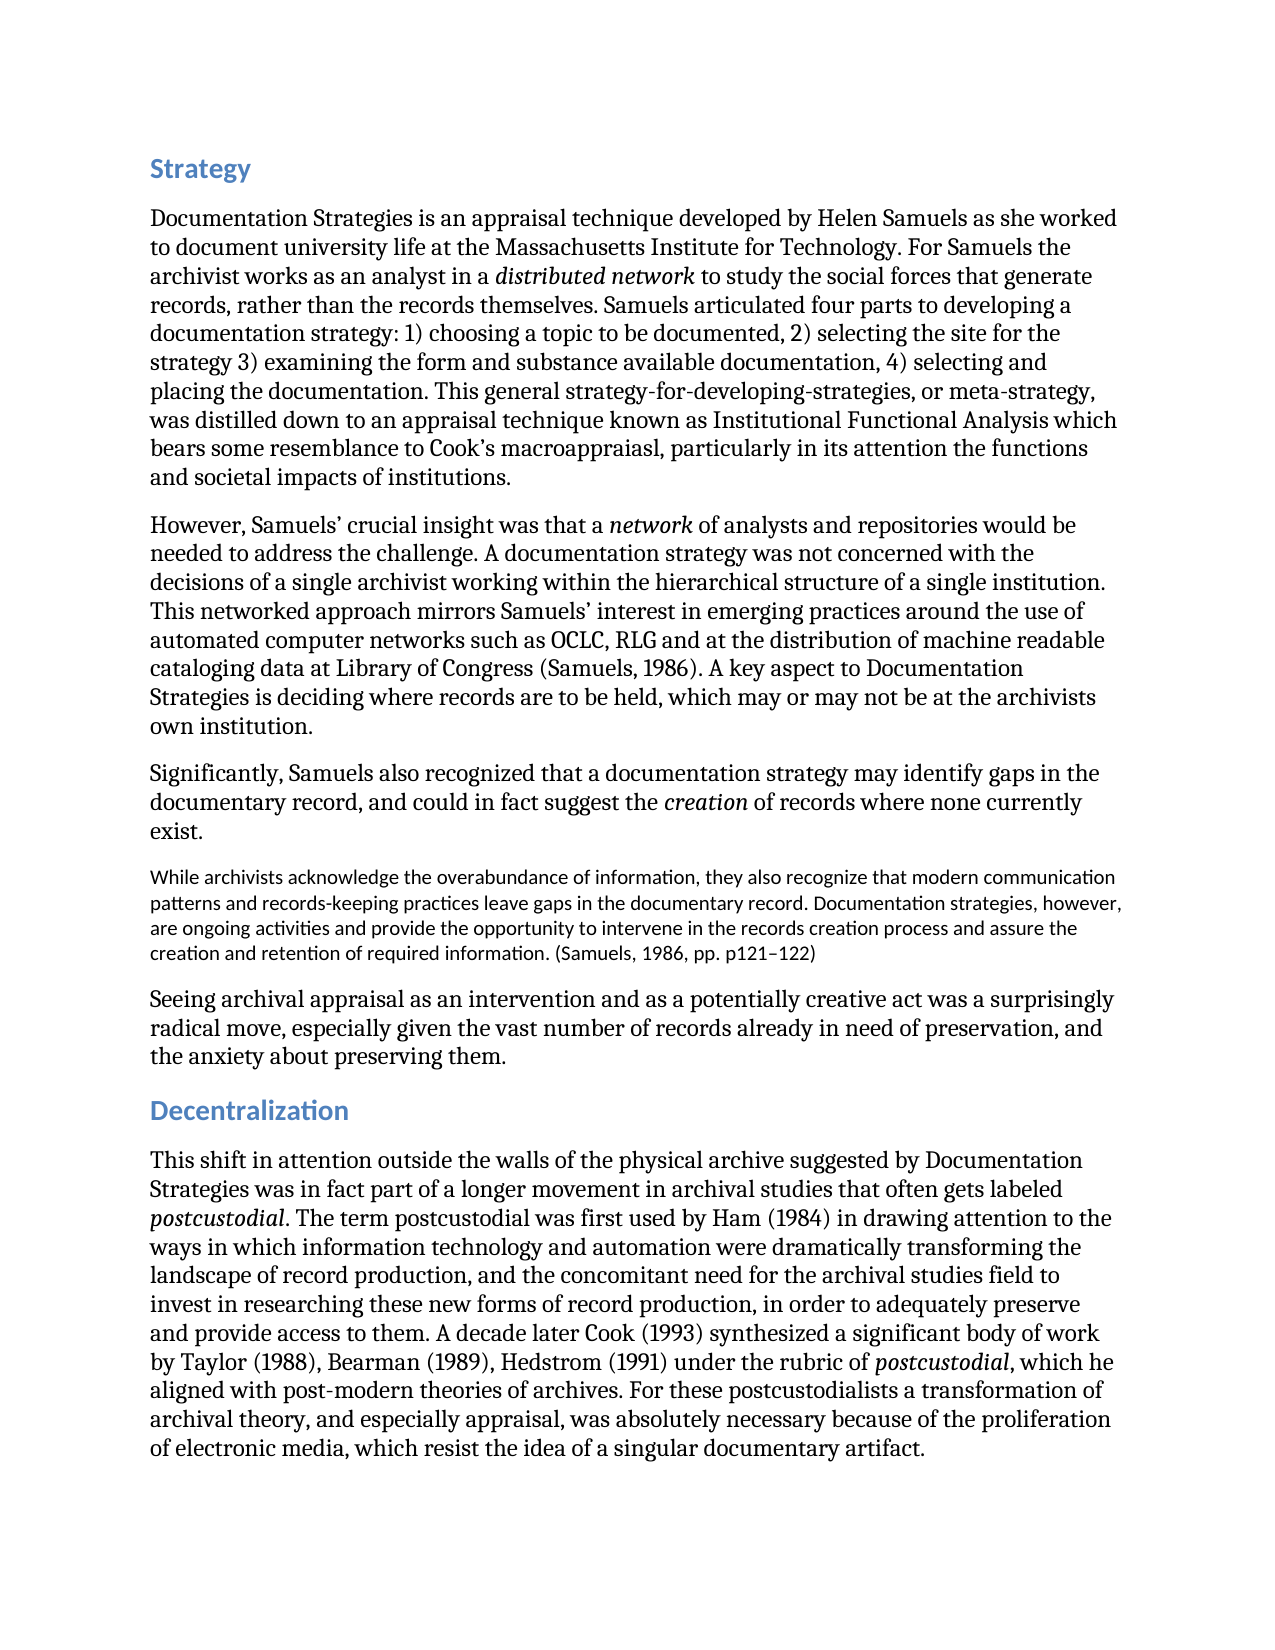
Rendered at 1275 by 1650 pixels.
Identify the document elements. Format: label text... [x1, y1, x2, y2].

text Significantly, Samuels also recognized that a documentation strategy may identify gaps in the documentary record, and could in fact suggest the creation of records where none currently exist. [150, 759, 1125, 846]
text Seeing archival appraisal as an intervention and as a potentially creative act was a surprisingly radical move, especially given the vast number of records already in need of preservation, and the anxiety about preserving them. [150, 985, 1125, 1071]
text While archivists acknowledge the overabundance of information, they also recognize that modern communication patterns and records-keeping practices leave gaps in the documentary record. Documentation strategies, however, are ongoing activities and provide the opportunity to intervene in the records creation process and assure the creation and retention of required information. (Samuels, 1986, pp. p121–122) [150, 864, 1125, 966]
text This shift in attention outside the walls of the physical archive suggested by Documentation Strategies was in fact part of a longer movement in archival studies that often gets labeled postcustodial. The term postcustodial was first used by Ham (1984) in drawing attention to the ways in which information technology and automation were dramatically transforming the landscape of record production, and the concomitant need for the archival studies field to invest in researching these new forms of record production, in order to adequately preserve and provide access to them. A decade later Cook (1993) synthesized a significant body of work by Taylor (1988), Bearman (1989), Hedstrom (1991) under the rubric of postcustodial, which he aligned with post-modern theories of archives. For these postcustodialists a transformation of archival theory, and especially appraisal, was absolutely necessary because of the proliferation of electronic media, which resist the idea of a singular documentary artifact. [150, 1146, 1125, 1462]
text Documentation Strategies is an appraisal technique developed by Helen Samuels as she worked to document university life at the Massachusetts Institute for Technology. For Samuels the archivist works as an analyst in a distributed network to study the social forces that generate records, rather than the records themselves. Samuels articulated four parts to developing a documentation strategy: 1) choosing a topic to be documented, 2) selecting the site for the strategy 3) examining the form and substance available documentation, 4) selecting and placing the documentation. This general strategy-for-developing-strategies, or meta-strategy, was distilled down to an appraisal technique known as Institutional Functional Analysis which bears some resemblance to Cook’s macroappraiasl, particularly in its attention the functions and societal impacts of institutions. [150, 204, 1125, 492]
subtitle Strategy [150, 150, 1125, 186]
subtitle Decentralization [150, 1092, 1125, 1127]
text However, Samuels’ crucial insight was that a network of analysts and repositories would be needed to address the challenge. A documentation strategy was not concerned with the decisions of a single archivist working within the hierarchical structure of a single institution. This networked approach mirrors Samuels’ interest in emerging practices around the use of automated computer networks such as OCLC, RLG and at the distribution of machine readable cataloging data at Library of Congress (Samuels, 1986). A key aspect to Documentation Strategies is deciding where records are to be held, which may or may not be at the archivists own institution. [150, 511, 1125, 741]
